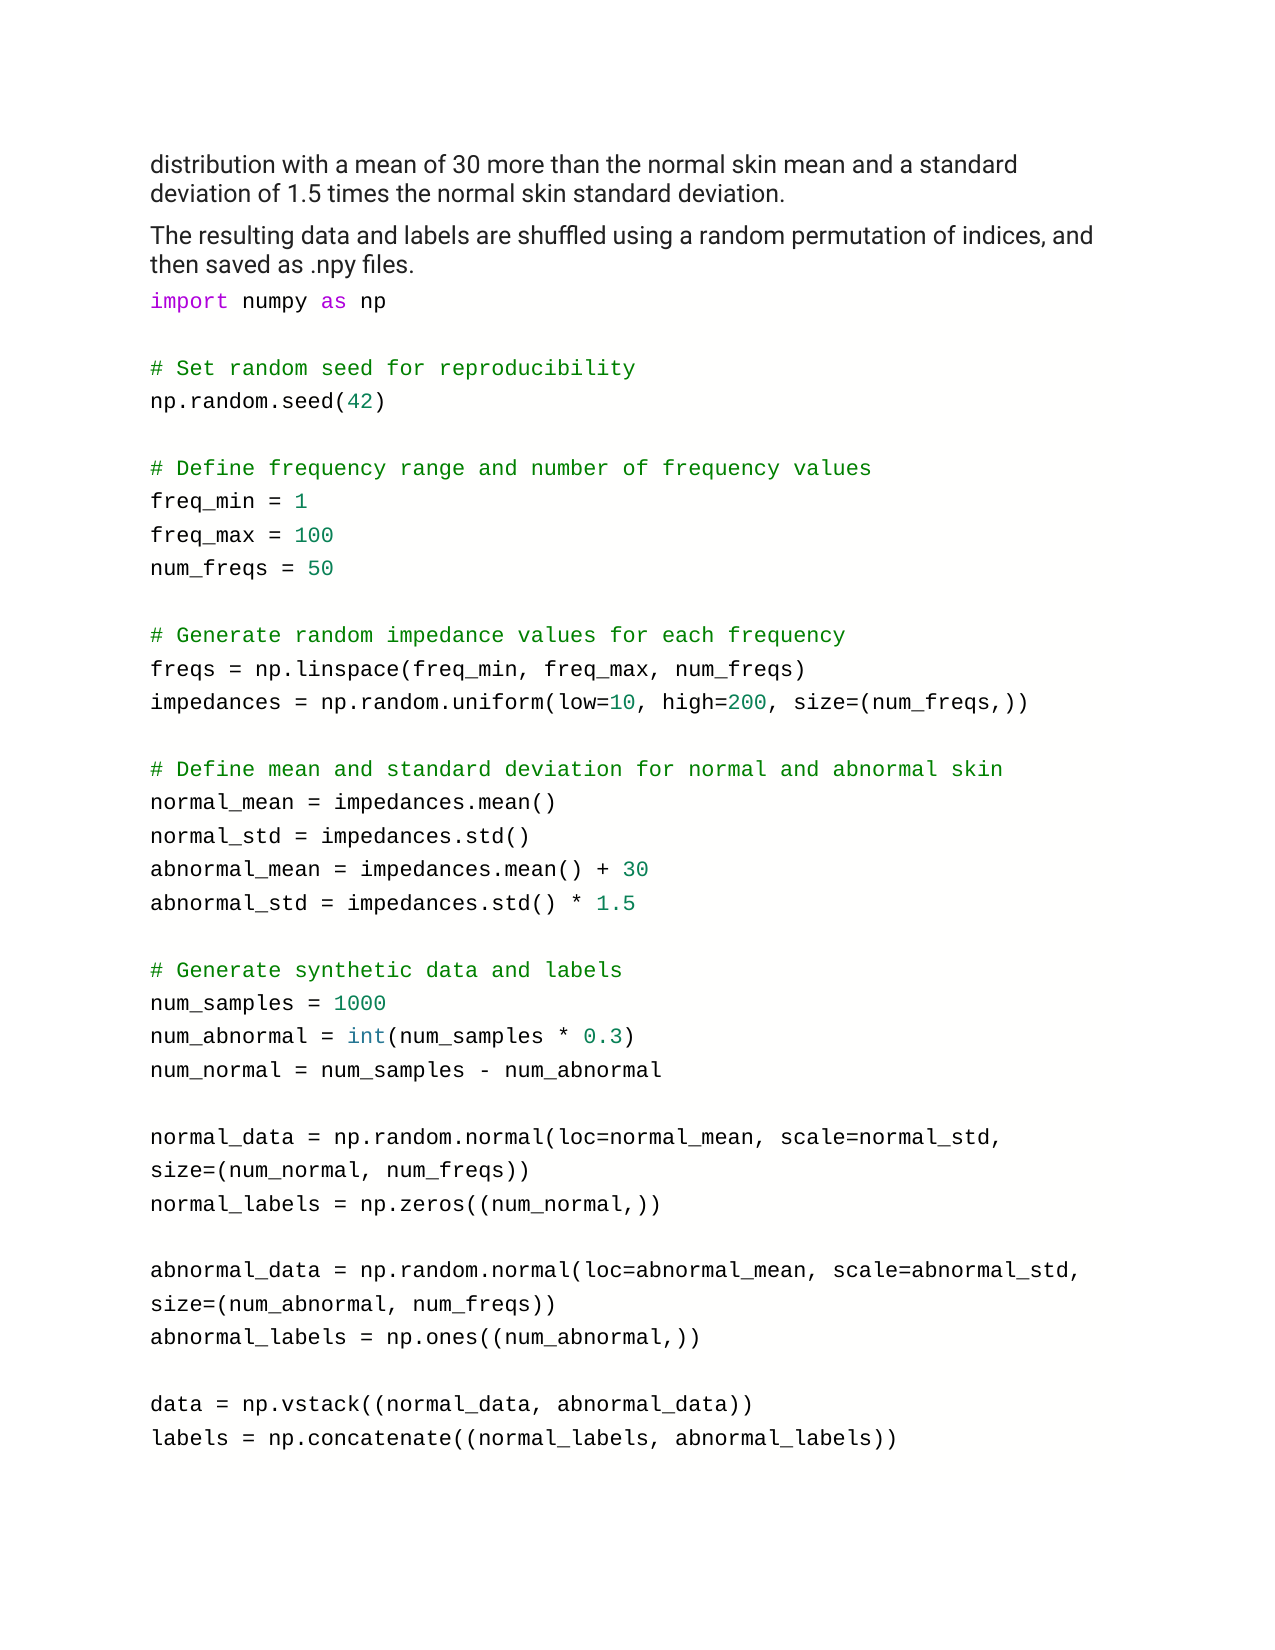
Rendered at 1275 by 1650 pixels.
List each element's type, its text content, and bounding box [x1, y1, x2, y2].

text abnormal_data = np.random.normal(loc=abnormal_mean, scale=abnormal_std, size=(num_abnormal, num_freqs)) [150, 1260, 1125, 1318]
text num_normal = num_samples - num_abnormal [150, 1059, 1125, 1084]
text impedances = np.random.uniform(low=10, high=200, size=(num_freqs,)) [150, 691, 1125, 716]
text import numpy as np [150, 290, 1125, 315]
text normal_std = impedances.std() [150, 825, 1125, 850]
text data = np.vstack((normal_data, abnormal_data)) [150, 1393, 1125, 1418]
text num_samples = 1000 [150, 992, 1125, 1017]
text abnormal_mean = impedances.mean() + 30 [150, 858, 1125, 883]
text freq_min = 1 [150, 491, 1125, 515]
text np.random.seed(42) [150, 390, 1125, 415]
text # Define mean and standard deviation for normal and abnormal skin [150, 758, 1125, 783]
text num_abnormal = int(num_samples * 0.3) [150, 1026, 1125, 1050]
text freqs = np.linspace(freq_min, freq_max, num_freqs) [150, 658, 1125, 683]
text # Generate synthetic data and labels [150, 959, 1125, 983]
text normal_mean = impedances.mean() [150, 792, 1125, 816]
text labels = np.concatenate((normal_labels, abnormal_labels)) [150, 1427, 1125, 1452]
text # Set random seed for reproducibility [150, 357, 1125, 382]
text normal_labels = np.zeros((num_normal,)) [150, 1193, 1125, 1218]
text abnormal_std = impedances.std() * 1.5 [150, 892, 1125, 917]
text # Generate random impedance values for each frequency [150, 624, 1125, 649]
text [150, 150, 1125, 208]
text The resulting data and labels are shuffled using a random permutation of indices, and then saved as .npy files. [150, 221, 1125, 279]
text # Define frequency range and number of frequency values [150, 457, 1125, 482]
text num_freqs = 50 [150, 557, 1125, 582]
text normal_data = np.random.normal(loc=normal_mean, scale=normal_std, size=(num_normal, num_freqs)) [150, 1126, 1125, 1184]
text abnormal_labels = np.ones((num_abnormal,)) [150, 1327, 1125, 1351]
text freq_max = 100 [150, 524, 1125, 549]
